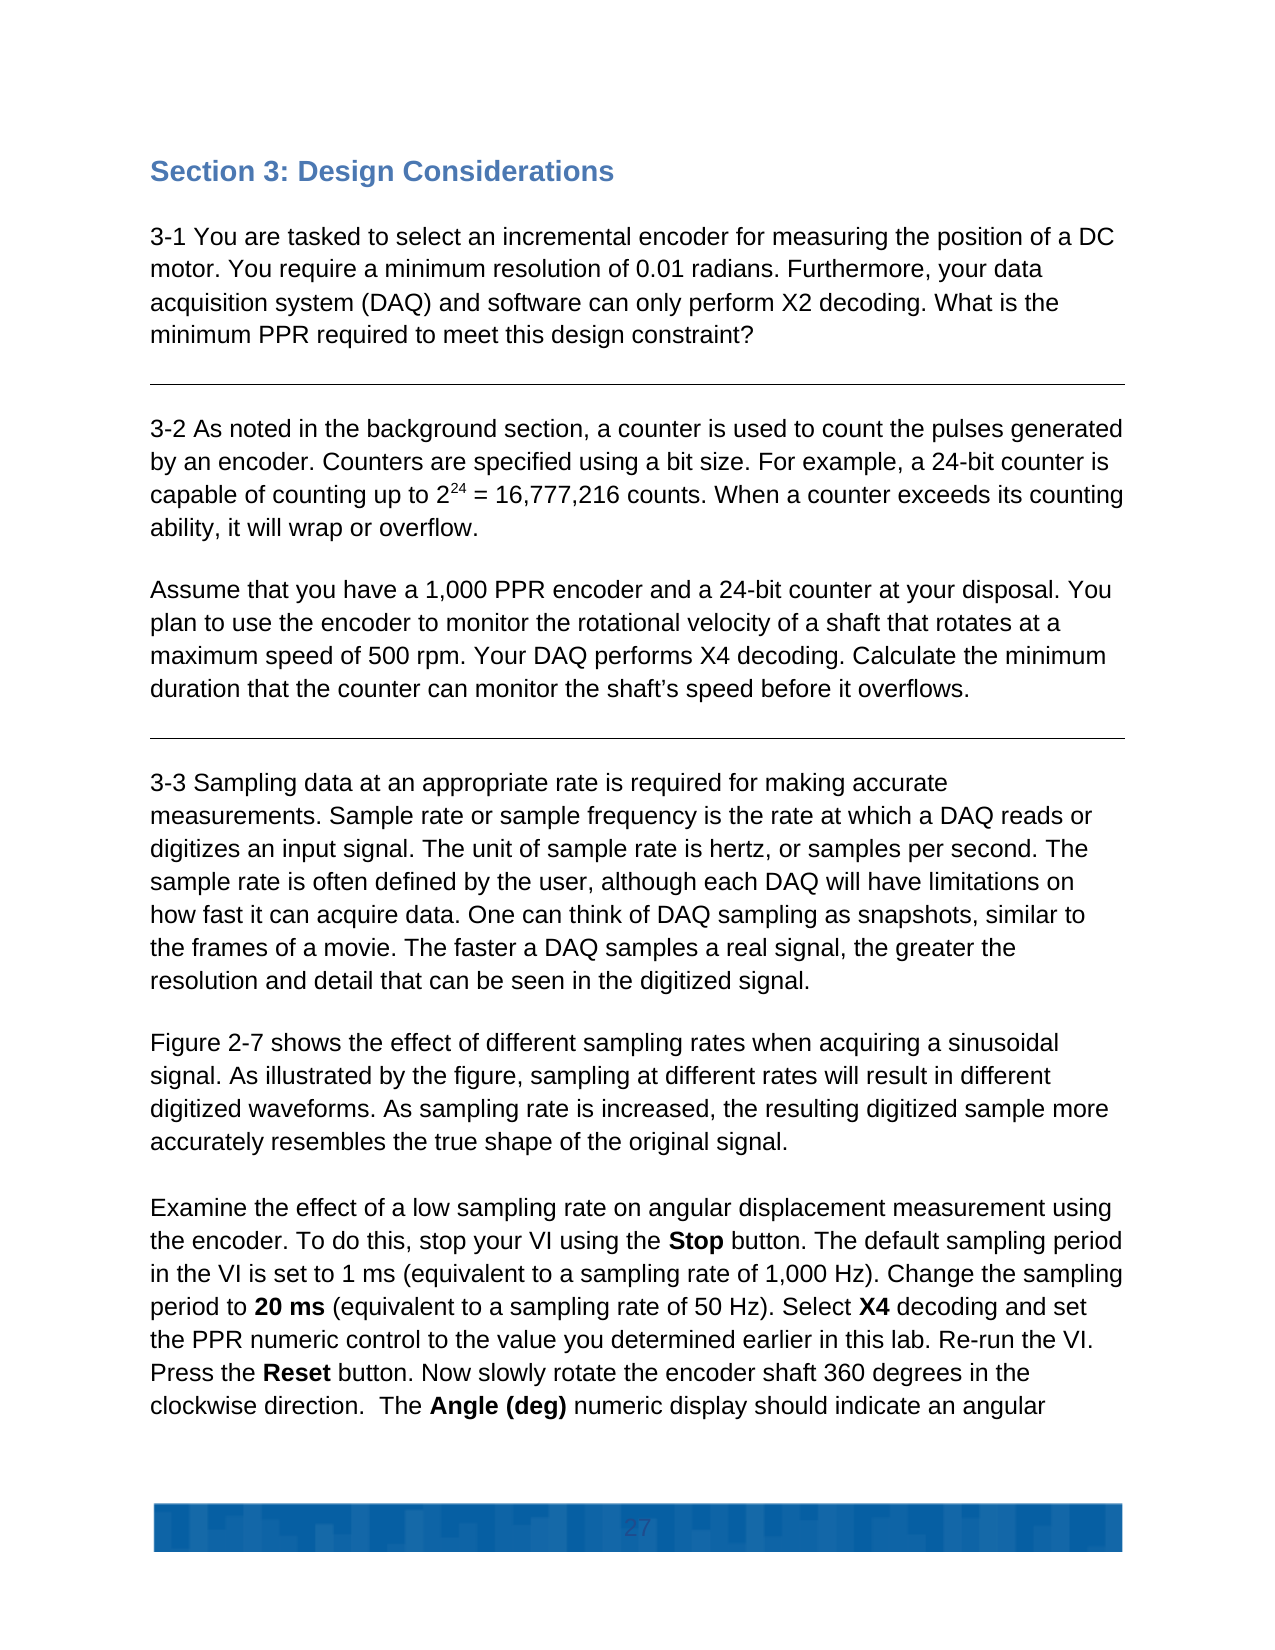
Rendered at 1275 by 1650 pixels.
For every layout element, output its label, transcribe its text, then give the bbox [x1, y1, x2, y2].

text Assume that you have a 1,000 PPR encoder and a 24-bit counter at your disposal. You plan to use the encoder to monitor the rotational velocity of a shaft that rotates at a maximum speed of 500 rpm. Your DAQ performs X4 decoding. Calculate the minimum duration that the counter can monitor the shaft’s speed before it overflows. [150, 575, 1125, 703]
text Figure 2-7 shows the effect of different sampling rates when acquiring a sinusoidal signal. As illustrated by the figure, sampling at different rates will result in different digitized waveforms. As sampling rate is increased, the resulting digitized sample more accurately resembles the true shape of the original signal. [150, 1028, 1125, 1155]
picture [153, 1503, 1123, 1552]
subtitle Section 3: Design Considerations [150, 154, 1125, 188]
text 3-1 You are tasked to select an incremental encoder for measuring the position of a DC motor. You require a minimum resolution of 0.01 radians. Furthermore, your data acquisition system (DAQ) and software can only perform X2 decoding. What is the minimum PPR required to meet this design constraint? [150, 221, 1125, 349]
text 3-2 As noted in the background section, a counter is used to count the pulses generated by an encoder. Counters are specified using a bit size. For example, a 24-bit counter is capable of counting up to 224 = 16,777,216 counts. When a counter exceeds its counting ability, it will wrap or overflow. [150, 414, 1125, 542]
text 3-3 Sampling data at an appropriate rate is required for making accurate measurements. Sample rate or sample frequency is the rate at which a DAQ reads or digitizes an input signal. The unit of sample rate is hertz, or samples per second. The sample rate is often defined by the user, although each DAQ will have limitations on how fast it can acquire data. One can think of DAQ sampling as snapshots, similar to the frames of a movie. The faster a DAQ samples a real signal, the greater the resolution and detail that can be seen in the digitized signal. [150, 768, 1125, 994]
